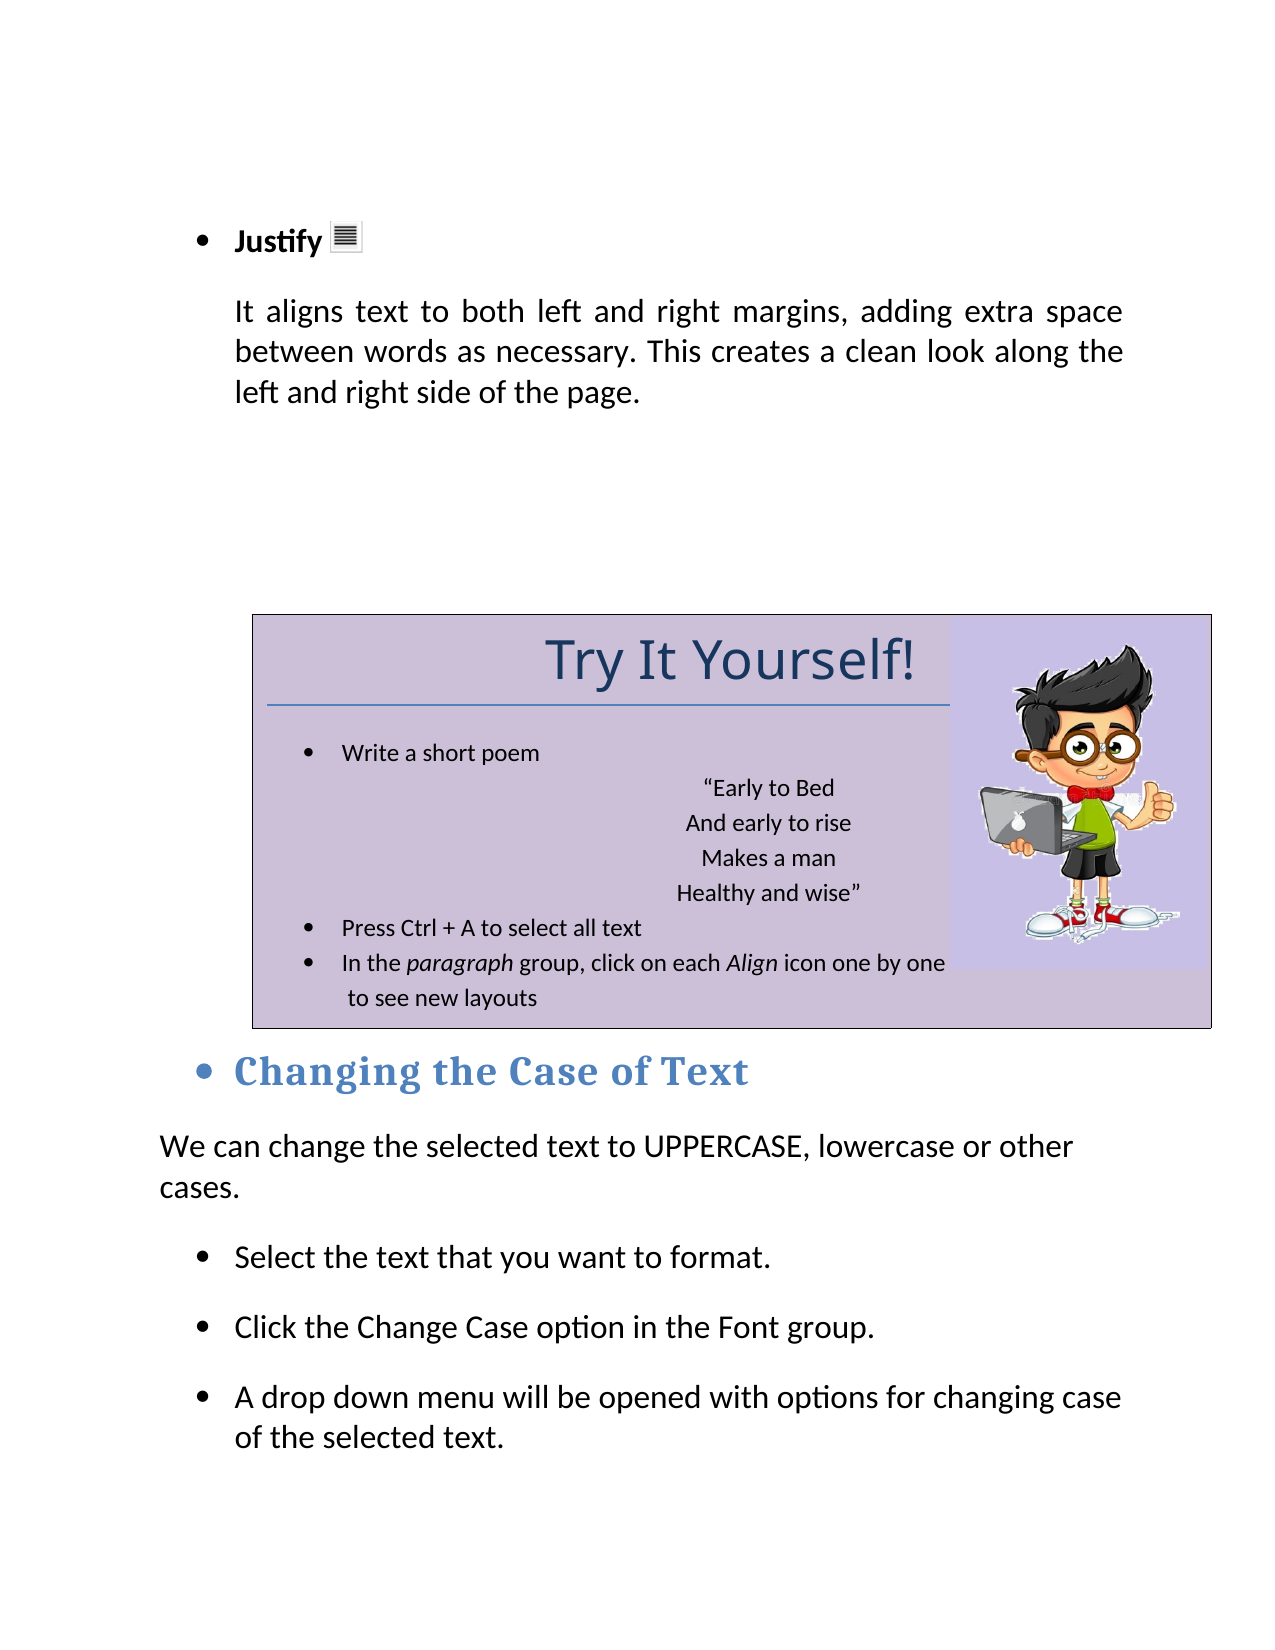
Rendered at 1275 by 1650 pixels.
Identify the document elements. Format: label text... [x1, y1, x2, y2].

text We can change the selected text to UPPERCASE, lowercase or other cases. [159, 1125, 1125, 1207]
list Click the Change Case option in the Font group. [197, 1306, 1125, 1347]
list Justify [197, 220, 1125, 261]
subtitle Changing the Case of Text [197, 1048, 1125, 1096]
list Select the text that you want to format. [197, 1236, 1125, 1277]
list A drop down menu will be opened with options for changing case of the selected text. [197, 1376, 1125, 1457]
picture [330, 221, 363, 253]
text It aligns text to both left and right margins, adding extra space between words as necessary. This creates a clean look along the left and right side of the page. [234, 290, 1125, 412]
picture [950, 618, 1207, 969]
